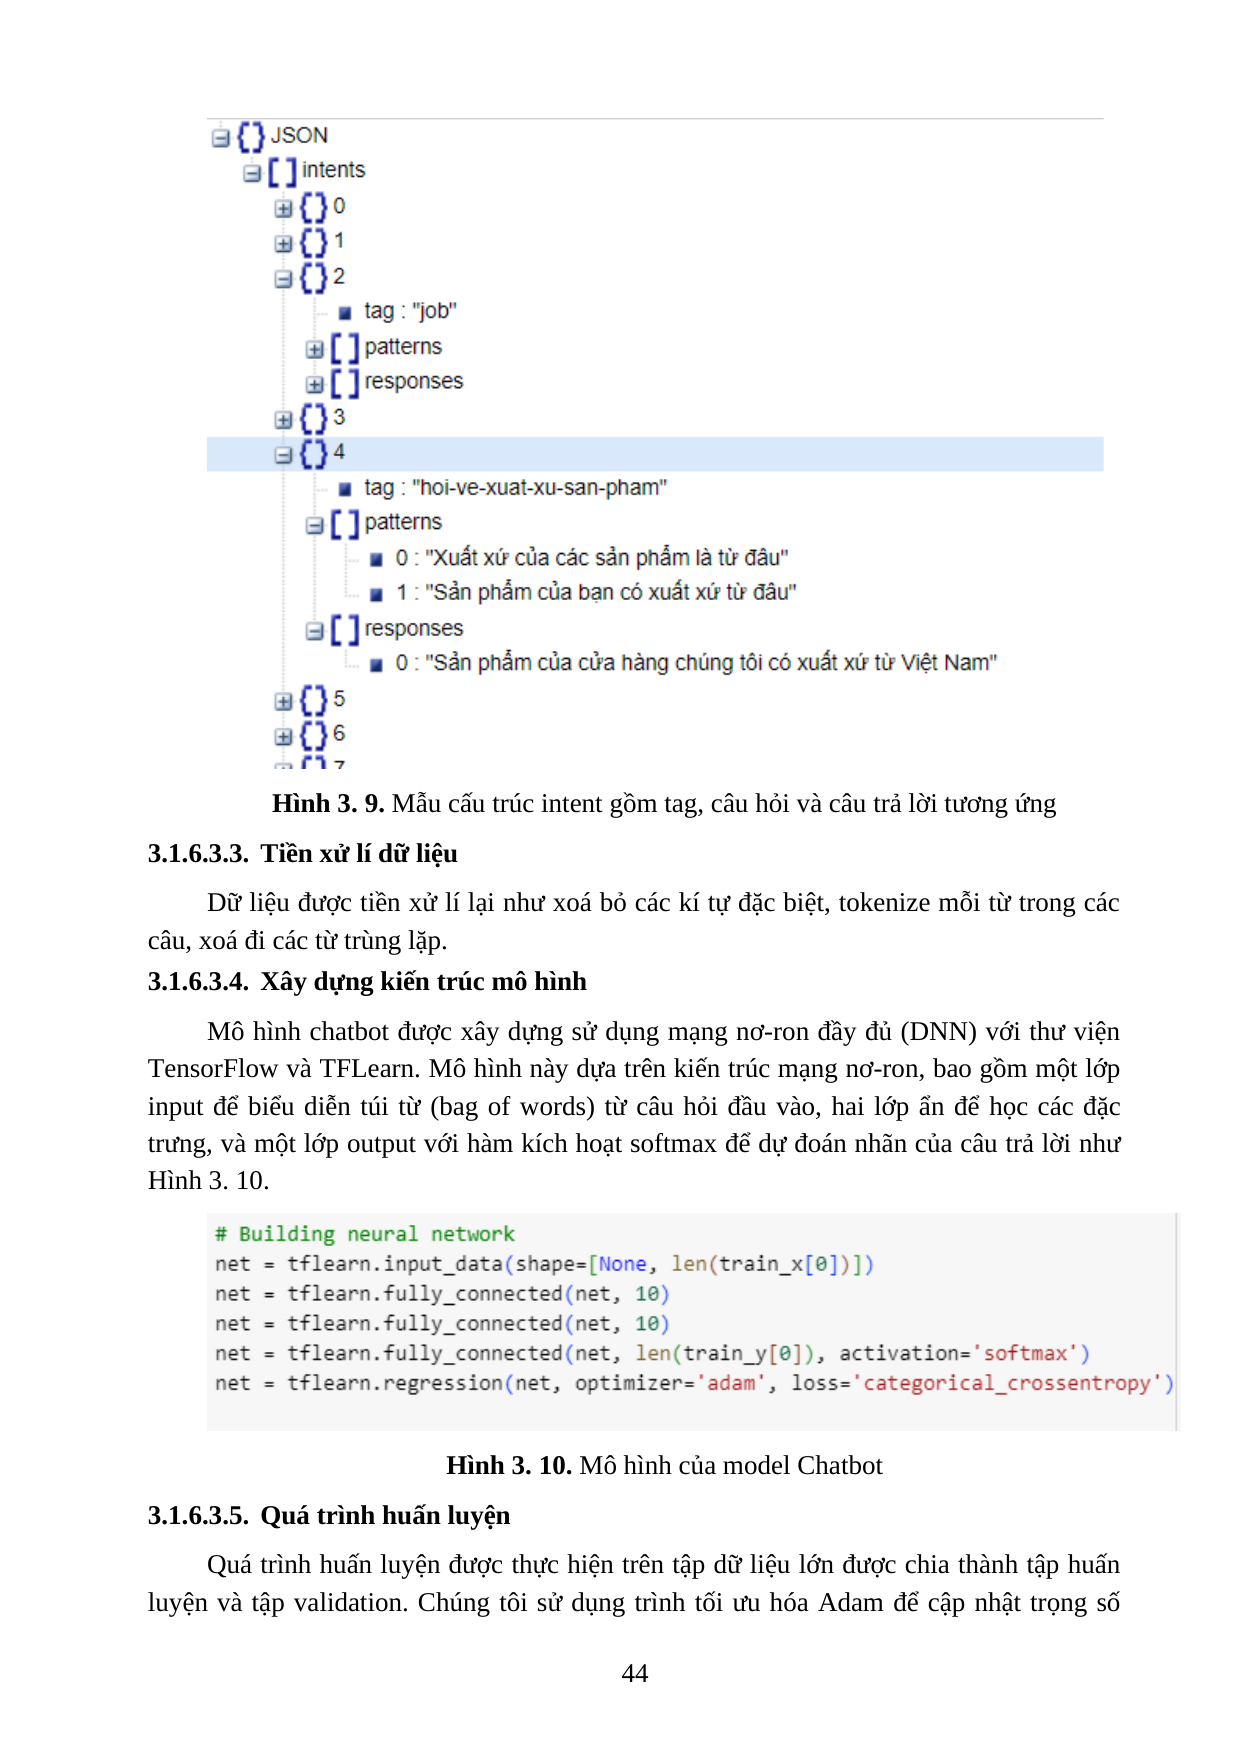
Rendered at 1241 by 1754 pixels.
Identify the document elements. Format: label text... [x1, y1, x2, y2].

subtitle Tiền xử lí dữ liệu [148, 837, 1122, 868]
text Mô hình chatbot được xây dựng sử dụng mạng nơ-ron đầy đủ (DNN) với thư viện TensorFlow và TFLearn. Mô hình này dựa trên kiến trúc mạng nơ-ron, bao gồm một lớp input để biểu diễn túi từ (bag of words) từ câu hỏi đầu vào, hai lớp ẩn để học các đặc trưng, và một lớp output với hàm kích hoạt softmax để dự đoán nhãn của câu trả lời như Hình 3. 10. [148, 1015, 1122, 1195]
subtitle Quá trình huấn luyện [148, 1499, 1122, 1530]
picture [206, 1213, 1182, 1431]
picture [206, 118, 1104, 769]
text Dữ liệu được tiền xử lí lại như xoá bỏ các kí tự đặc biệt, tokenize mỗi từ trong các câu, xoá đi các từ trùng lặp. [148, 886, 1122, 955]
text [148, 1548, 1122, 1617]
text Hình 3. 10. Mô hình của model Chatbot [148, 1449, 1122, 1480]
subtitle Xây dựng kiến trúc mô hình [148, 965, 1122, 996]
text Hình 3. 9. Mẫu cấu trúc intent gồm tag, câu hỏi và câu trả lời tương ứng [148, 787, 1122, 818]
